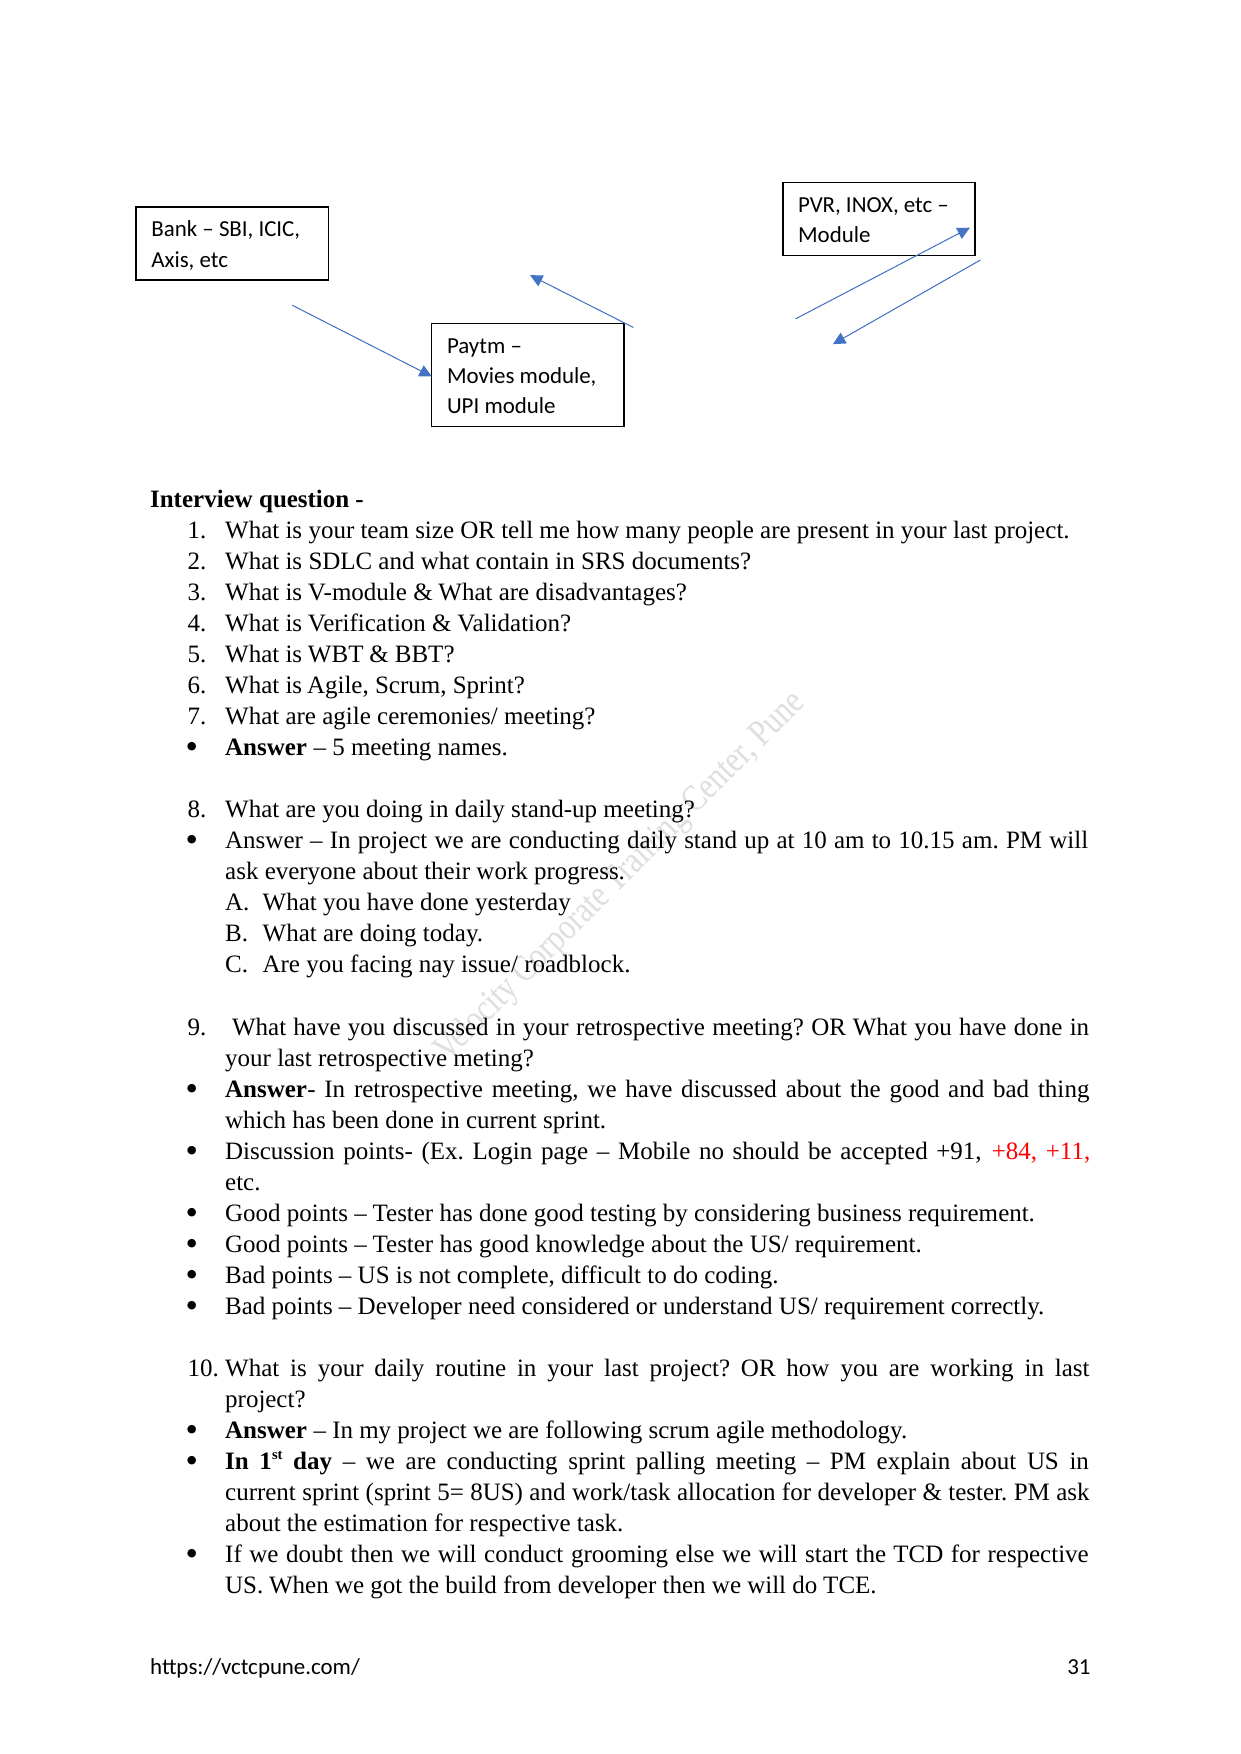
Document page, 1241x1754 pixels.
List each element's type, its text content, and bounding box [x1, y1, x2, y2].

list Answer- In retrospective meeting, we have discussed about the good and bad thing which has been done in current sprint. [187, 1074, 1090, 1133]
list Good points – Tester has good knowledge about the US/ requirement. [187, 1229, 1090, 1258]
list Discussion points- (Ex. Login page – Mobile no should be accepted +91, +84, +11, etc. [187, 1136, 1090, 1196]
list Bad points – US is not complete, difficult to do coding. [187, 1260, 1090, 1289]
list In 1st day – we are conducting sprint palling meeting – PM explain about US in current sprint (sprint 5= 8US) and work/task allocation for developer & tester. PM ask about the estimation for respective task. [187, 1446, 1090, 1537]
list What are agile ceremonies/ meeting? [187, 701, 1090, 730]
list What you have done yesterday [225, 887, 1090, 916]
list What is your team size OR tell me how many people are present in your last project. [187, 515, 1090, 544]
list If we doubt then we will conduct grooming else we will start the TCD for respective US. When we got the build from developer then we will do TCE. [187, 1539, 1090, 1599]
list What is V-module & What are disadvantages? [187, 577, 1090, 606]
list What is WBT & BBT? [187, 639, 1090, 668]
list Are you facing nay issue/ roadblock. [225, 949, 1090, 978]
list Answer – In project we are conducting daily stand up at 10 am to 10.15 am. PM will ask everyone about their work progress. [187, 825, 1090, 885]
list What is SDLC and what contain in SRS documents? [187, 546, 1090, 575]
text Interview question - [150, 484, 1090, 513]
list Bad points – Developer need considered or understand US/ requirement correctly. [187, 1291, 1090, 1320]
list Good points – Tester has done good testing by considering business requirement. [187, 1198, 1090, 1227]
list What is Agile, Scrum, Sprint? [187, 670, 1090, 699]
list What are doing today. [225, 918, 1090, 947]
list What have you discussed in your retrospective meeting? OR What you have done in your last retrospective meting? [187, 1012, 1090, 1071]
list What is your daily routine in your last project? OR how you are working in last project? [187, 1353, 1090, 1413]
list Answer – In my project we are following scrum agile methodology. [187, 1415, 1090, 1444]
list What are you doing in daily stand-up meeting? [187, 794, 1090, 823]
list Answer – 5 meeting names. [187, 732, 1090, 761]
list What is Verification & Validation? [187, 608, 1090, 637]
